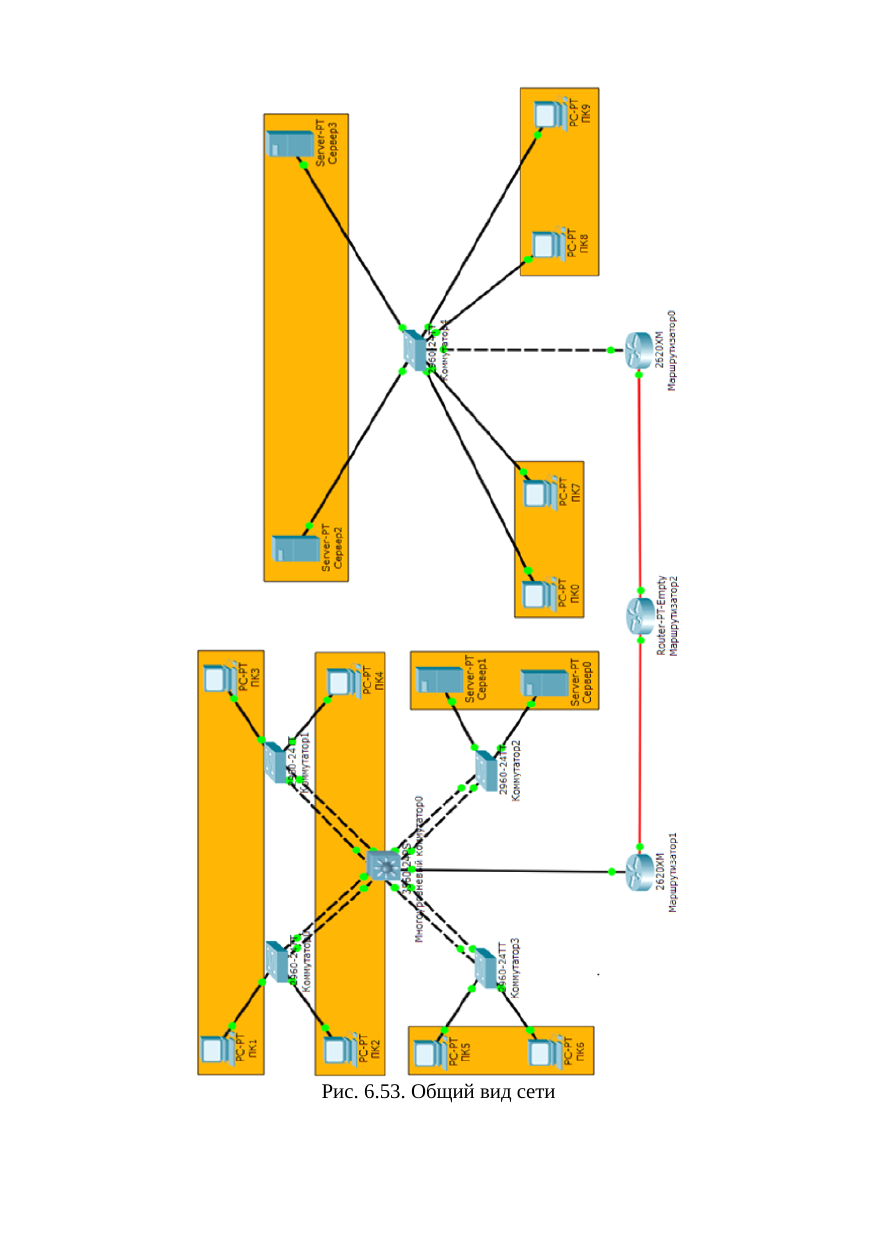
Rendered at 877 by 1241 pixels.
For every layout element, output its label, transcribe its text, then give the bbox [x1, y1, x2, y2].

picture [191, 82, 686, 1080]
